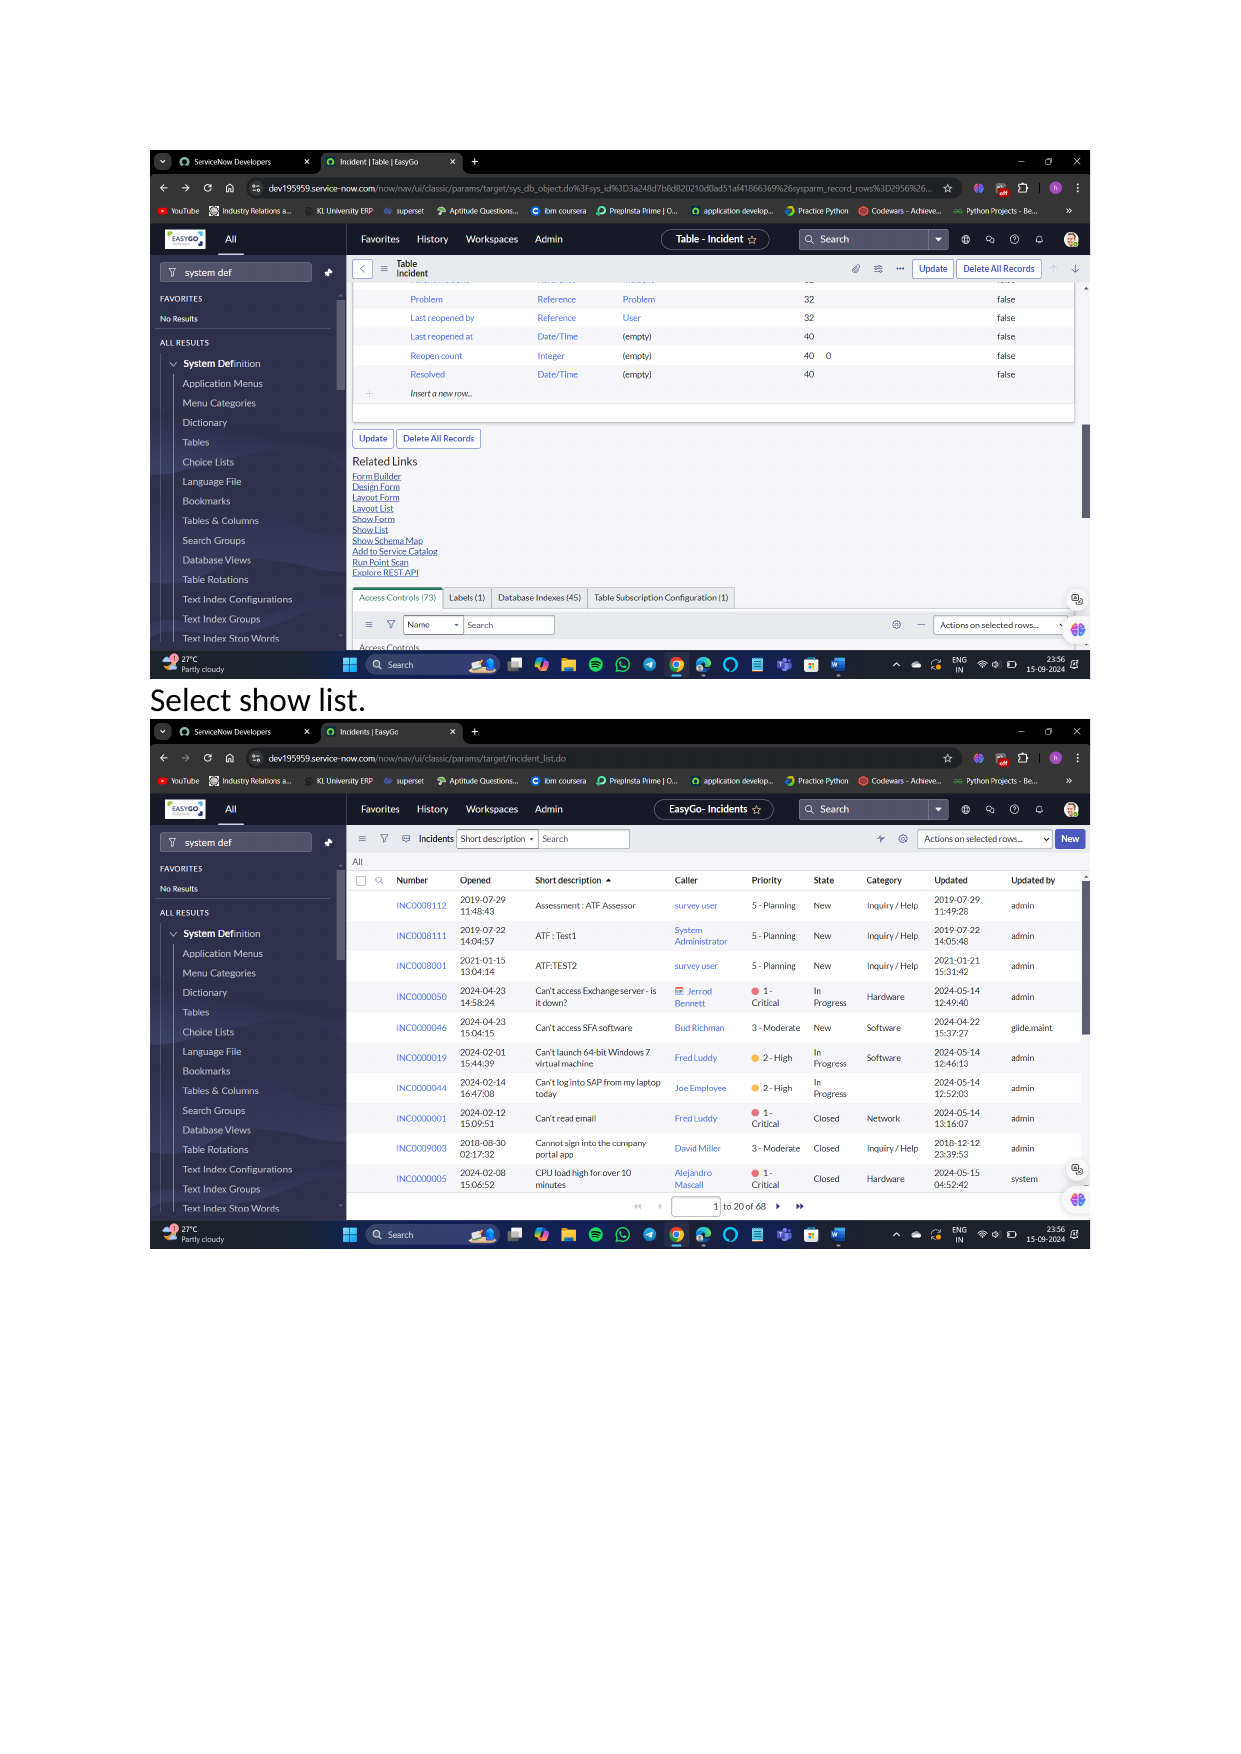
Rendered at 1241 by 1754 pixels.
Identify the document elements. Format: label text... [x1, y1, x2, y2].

picture [150, 719, 1091, 1249]
text Select show list. [150, 679, 1090, 719]
picture [150, 150, 1091, 679]
